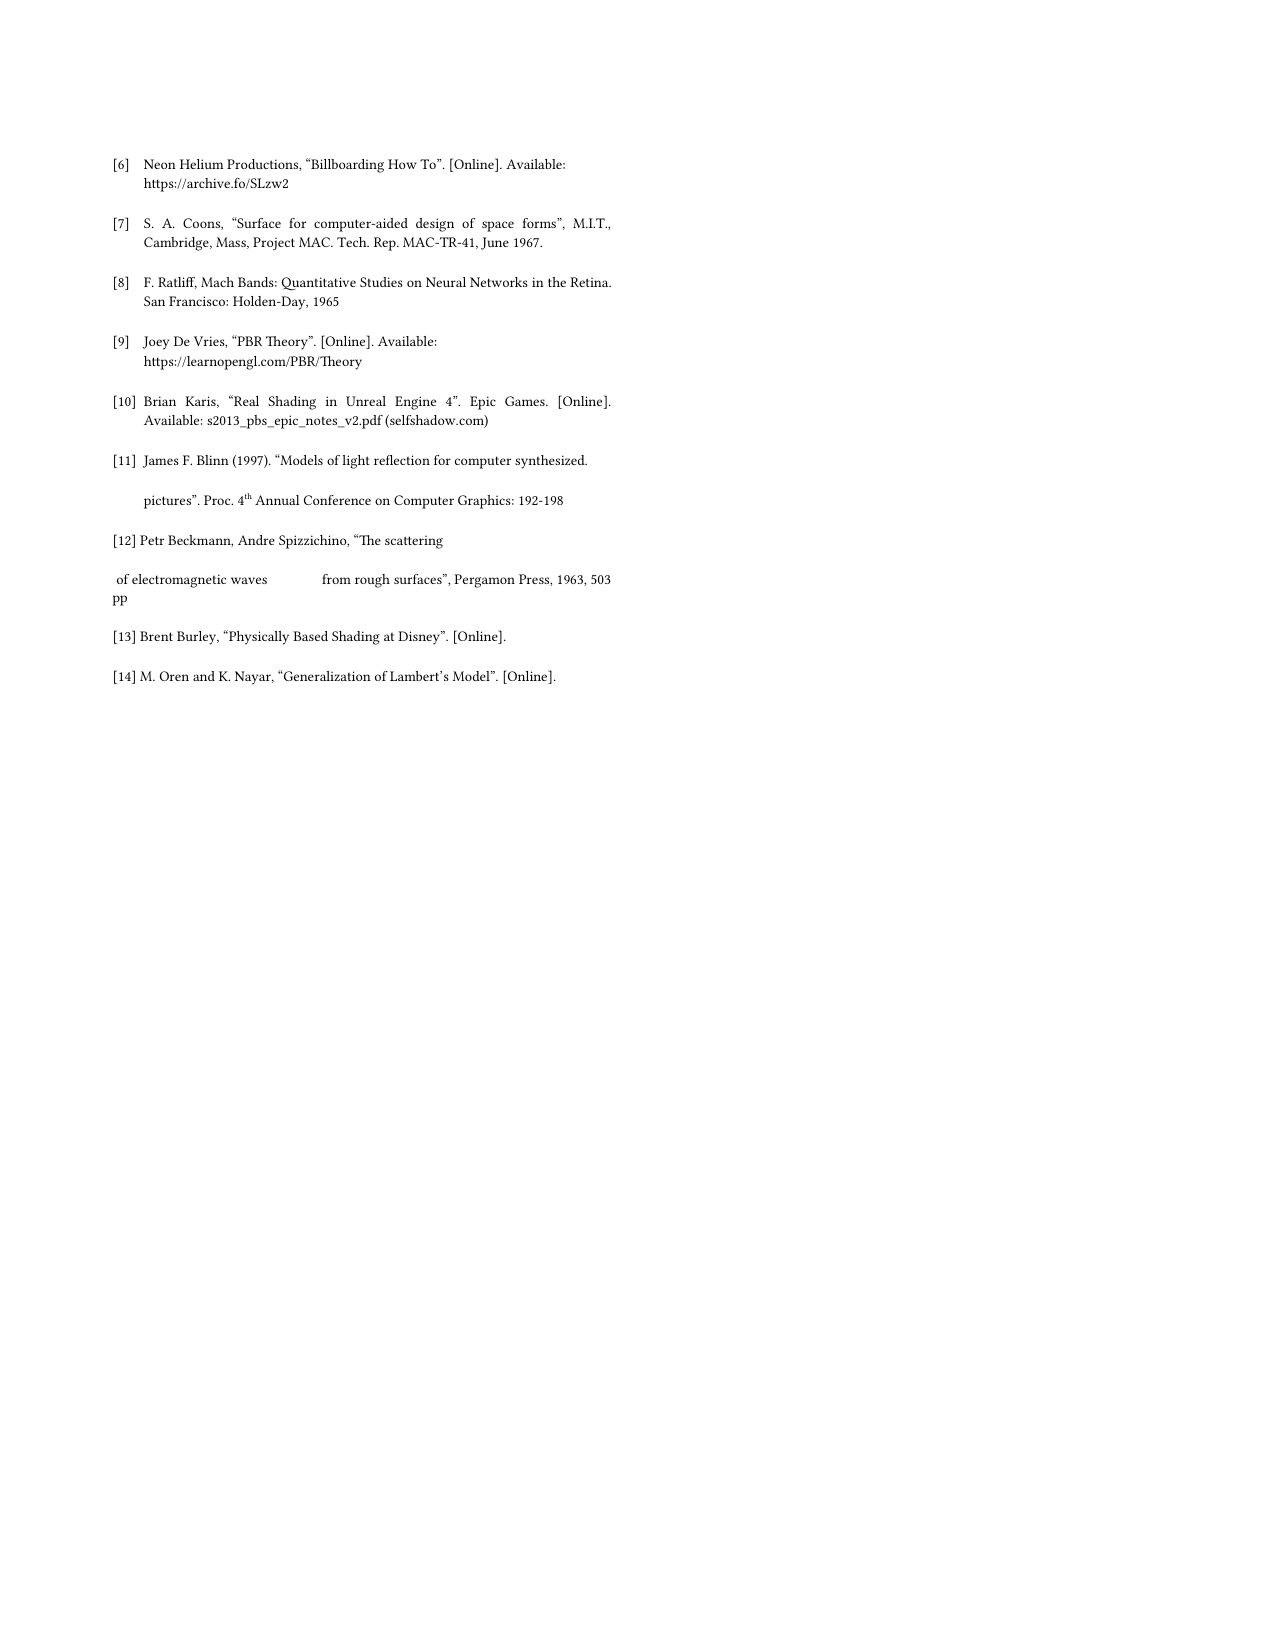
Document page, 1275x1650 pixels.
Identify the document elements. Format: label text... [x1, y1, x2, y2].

text [13] Brent Burley, “Physically Based Shading at Disney”. [Online]. [112, 629, 612, 645]
text [8] F. Ratliff, Mach Bands: Quantitative Studies on Neural Networks in the Retina. San Francisco: Holden-Day, 1965 [112, 274, 612, 310]
text Price:$15.00 of electromagnetic waves from rough surfaces”, Pergamon Press, 1963, 503 pp [112, 571, 612, 606]
text pictures”. Proc. 4th Annual Conference on Computer Graphics: 192-198 [144, 492, 612, 509]
text [6] Neon Helium Productions, “Billboarding How To”. [Online]. Available: https://archive.fo/SLzw2Conference Name:ACM Woodstock conference [112, 156, 612, 192]
text [10] Brian Karis, “Real Shading in Unreal Engine 4”. Epic Games. [Online]. Available: s2013_pbs_epic_notes_v2.pdf (selfshadow.com)Conference Location:El Paso, Texas USA [112, 393, 612, 429]
text [7] S. A. Coons, “Surface for computer-aided design of space forms”, M.I.T., Cambridge, Mass, Project MAC. Tech. Rep. MAC-TR-41, June 1967.Conference Short Name:WOODSTOCK’18 [112, 215, 612, 251]
text [9] Joey De Vries, “PBR Theory”. [Online]. Available: https://learnopengl.com/PBR/Theory [112, 334, 612, 369]
text [12] Petr Beckmann, Andre Spizzichino, “The scatteringISBN:978-1-4503-0000-0/18/06 [112, 532, 612, 549]
text [14] M. Oren and K. Nayar, “Generalization of Lambert’s Model”. [Online]. [112, 668, 612, 684]
text [11] James F. Blinn (1997). “Models of light reflection for computer synthesized. [112, 452, 612, 469]
